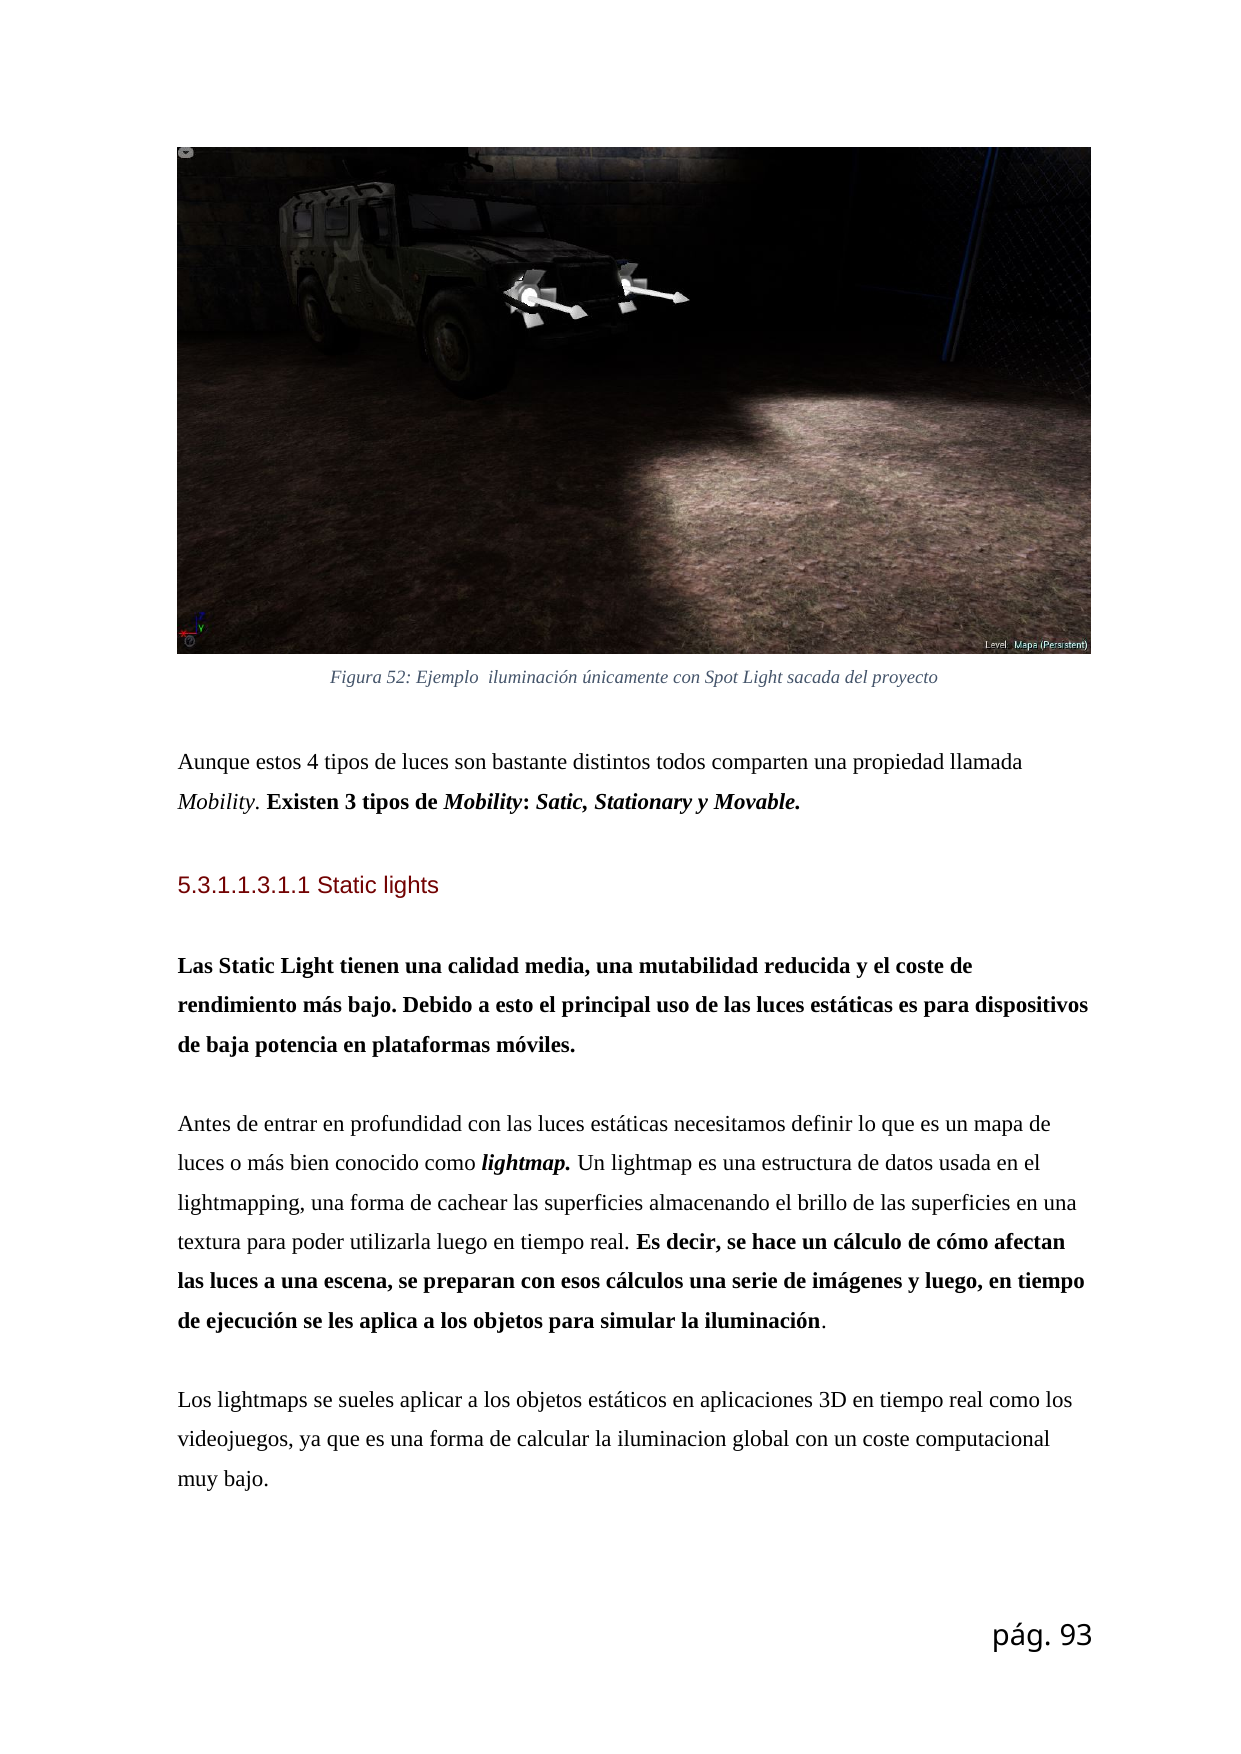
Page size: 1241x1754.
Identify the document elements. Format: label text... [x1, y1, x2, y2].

text Antes de entrar en profundidad con las luces estáticas necesitamos definir lo que es un mapa de luces o más bien conocido como lightmap. Un lightmap es una estructura de datos usada en el lightmapping, una forma de cachear las superficies almacenando el brillo de las superficies en una textura para poder utilizarla luego en tiempo real. Es decir, se hace un cálculo de cómo afectan las luces a una escena, se preparan con esos cálculos una serie de imágenes y luego, en tiempo de ejecución se les aplica a los objetos para simular la iluminación. [177, 1110, 1092, 1333]
text Aunque estos 4 tipos de luces son bastante distintos todos comparten una propiedad llamada Mobility. Existen 3 tipos de Mobility: Satic, Stationary y Movable. [177, 748, 1092, 814]
picture [177, 147, 1091, 654]
text Los lightmaps se sueles aplicar a los objetos estáticos en aplicaciones 3D en tiempo real como los videojuegos, ya que es una forma de calcular la iluminacion global con un coste computacional muy bajo. [177, 1386, 1092, 1491]
subtitle 5.3.1.1.3.1.1 Static lights [177, 871, 1092, 898]
text Las Static Light tienen una calidad media, una mutabilidad reducida y el coste de rendimiento más bajo. Debido a esto el principal uso de las luces estáticas es para dispositivos de baja potencia en plataformas móviles. [177, 952, 1092, 1057]
